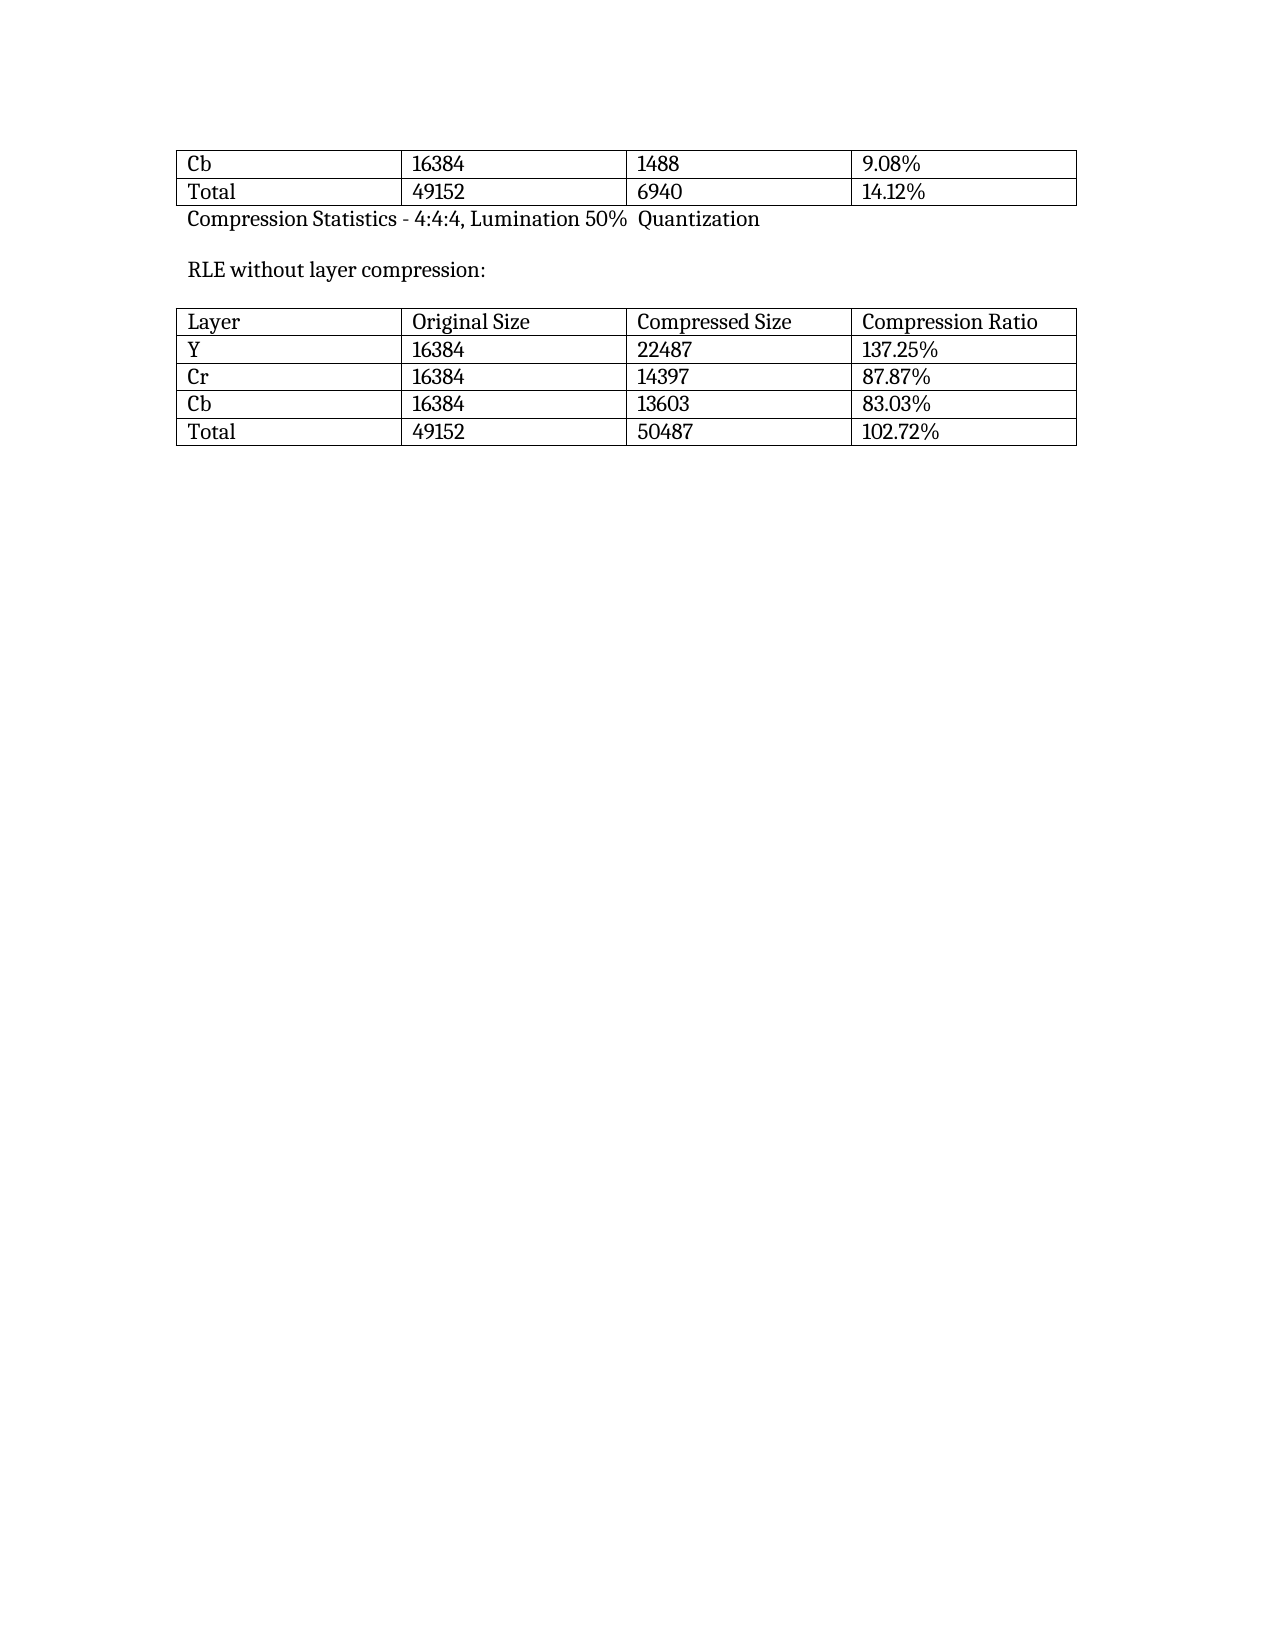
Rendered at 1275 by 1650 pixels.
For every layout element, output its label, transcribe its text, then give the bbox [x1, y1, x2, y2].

table_cell 22487 [627, 336, 851, 363]
table_cell 102.72% [852, 419, 1076, 445]
table_cell Total [177, 179, 401, 205]
table_cell Cb [177, 151, 401, 177]
table_cell 16384 [402, 151, 626, 177]
table_header Compressed Size [627, 309, 851, 335]
table_cell 16384 [402, 336, 626, 363]
table_cell 13603 [627, 391, 851, 417]
table_cell 9.08% [852, 151, 1076, 177]
text Compression Statistics - 4:4:4, Lumination 50% Quantization [187, 206, 1087, 232]
table_cell 87.87% [852, 364, 1076, 390]
table_cell Cr [177, 364, 401, 390]
table_header Original Size [402, 309, 626, 335]
table_cell 16384 [402, 391, 626, 417]
table_header Compression Ratio [852, 309, 1076, 335]
table_cell Y [177, 336, 401, 363]
table_cell 49152 [402, 179, 626, 205]
table_cell 137.25% [852, 336, 1076, 363]
table_cell 6940 [627, 179, 851, 205]
table_cell 1488 [627, 151, 851, 177]
table_cell 14397 [627, 364, 851, 390]
text RLE without layer compression: [187, 257, 1087, 283]
table_cell 50487 [627, 419, 851, 445]
table_cell 83.03% [852, 391, 1076, 417]
table_cell Total [177, 419, 401, 445]
table_cell 49152 [402, 419, 626, 445]
table_header Layer [177, 309, 401, 335]
table_cell Cb [177, 391, 401, 417]
table_cell 14.12% [852, 179, 1076, 205]
table_cell 16384 [402, 364, 626, 390]
